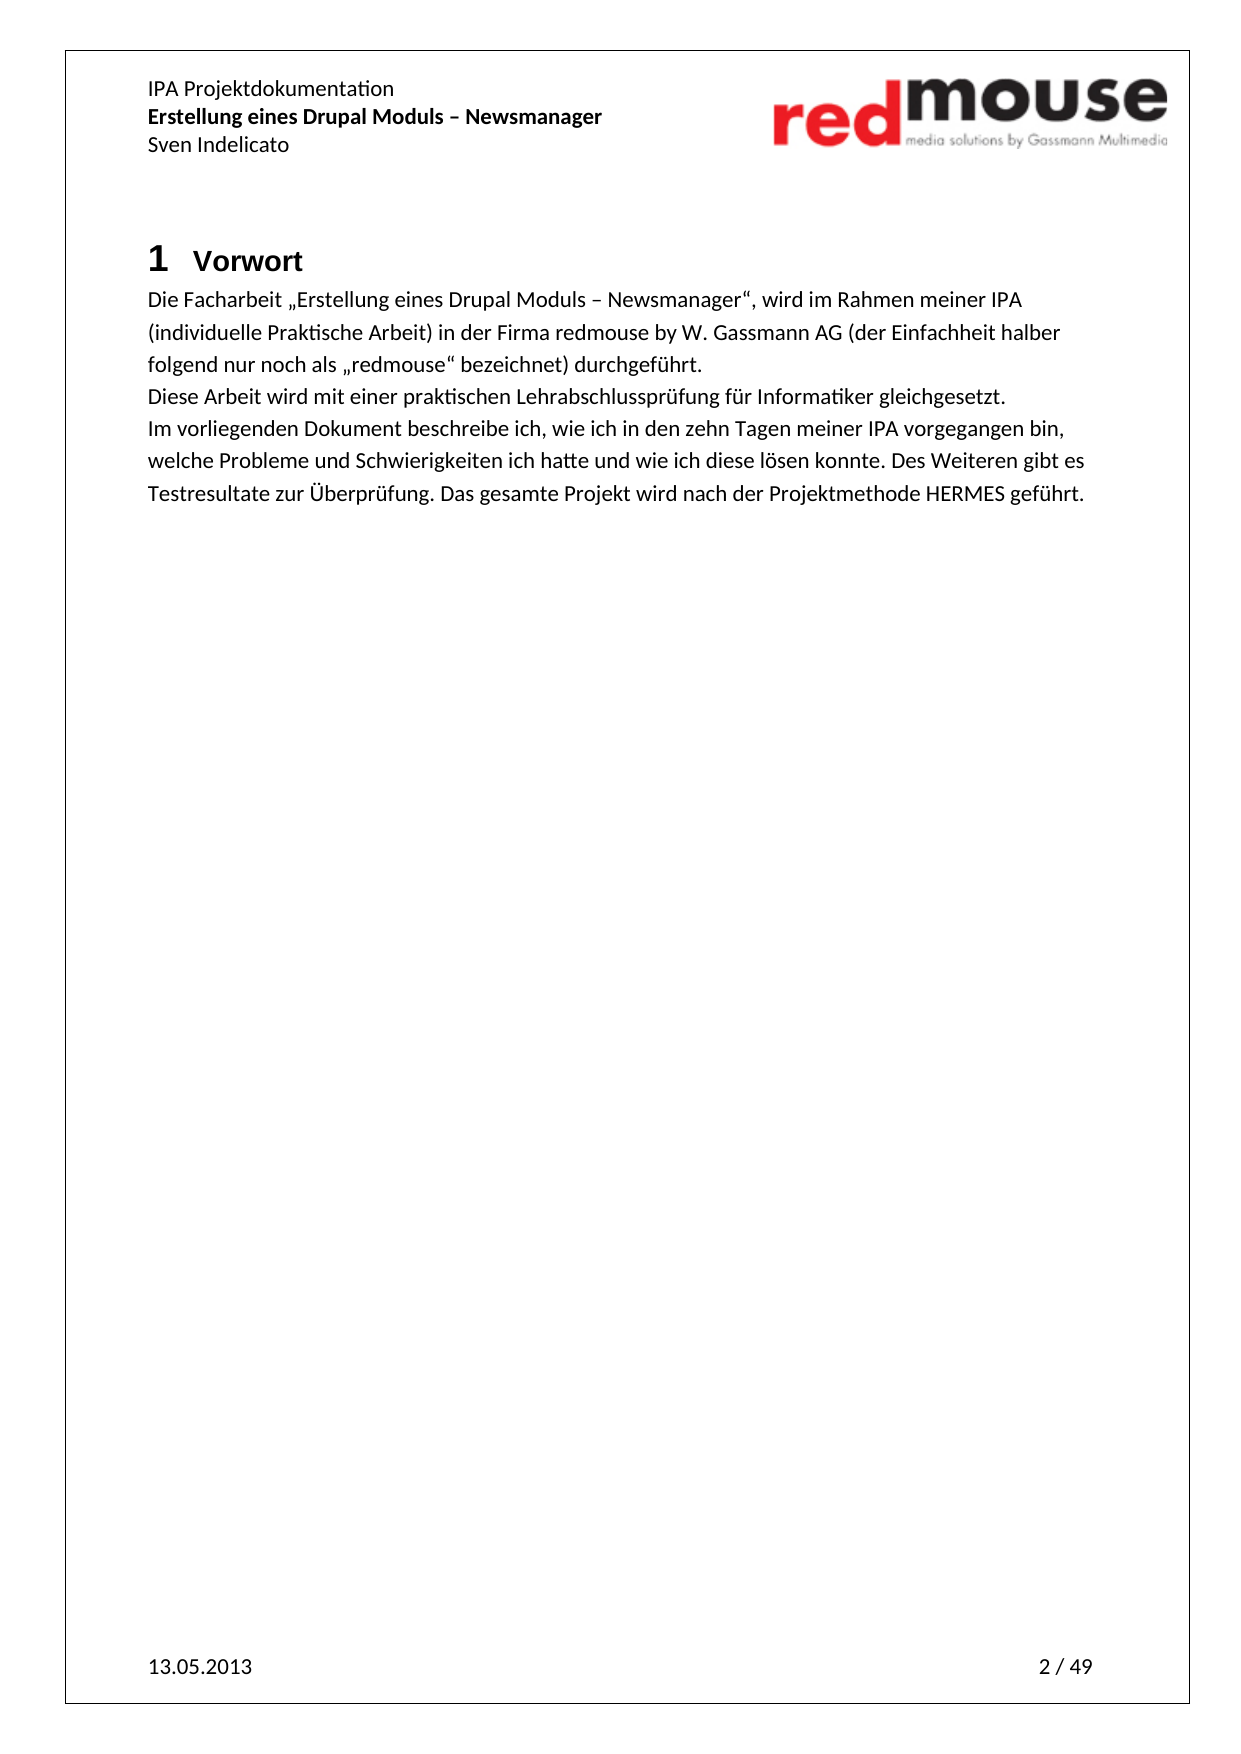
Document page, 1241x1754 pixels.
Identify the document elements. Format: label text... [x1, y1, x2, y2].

picture [773, 78, 1168, 149]
subtitle Vorwort [148, 236, 1093, 279]
text Die Facharbeit „Erstellung eines Drupal Moduls – Newsmanager“, wird im Rahmen meiner IPA (individuelle Praktische Arbeit) in der Firma redmouse by W. Gassmann AG (der Einfachheit halber folgend nur noch als „redmouse“ bezeichnet) durchgeführt. Diese Arbeit wird mit einer praktischen Lehrabschlussprüfung für Informatiker gleichgesetzt. Im vorliegenden Dokument beschreibe ich, wie ich in den zehn Tagen meiner IPA vorgegangen bin, welche Probleme und Schwierigkeiten ich hatte und wie ich diese lösen konnte. Des Weiteren gibt es Testresultate zur Überprüfung. Das gesamte Projekt wird nach der Projektmethode HERMES geführt. [148, 286, 1093, 507]
